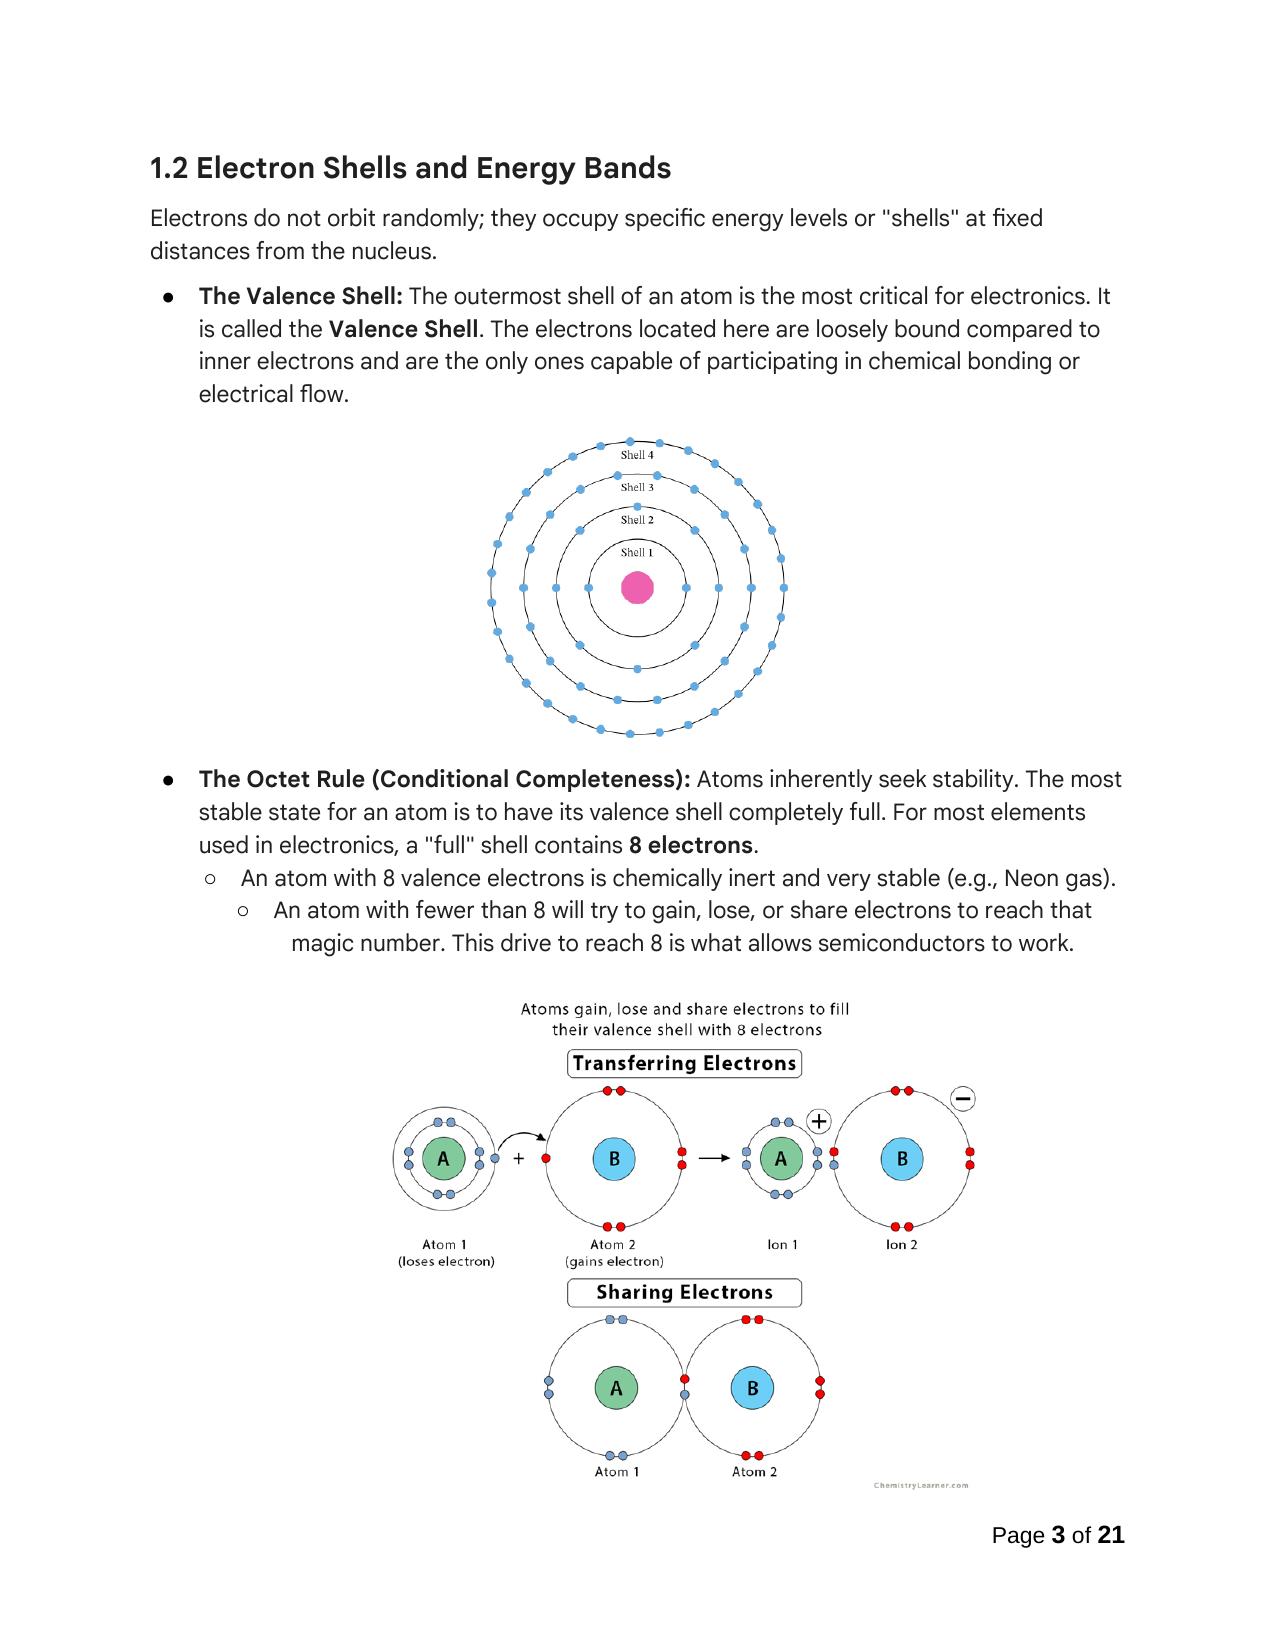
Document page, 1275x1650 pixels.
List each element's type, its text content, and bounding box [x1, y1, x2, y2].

list An atom with 8 valence electrons is chemically inert and very stable (e.g., Neon gas). [203, 864, 1125, 893]
picture [383, 994, 983, 1496]
list The Octet Rule (Conditional Completeness): Atoms inherently seek stability. The most stable state for an atom is to have its valence shell completely full. For most elements used in electronics, a "full" shell contains 8 electrons. [161, 766, 1125, 860]
text Electrons do not orbit randomly; they occupy specific energy levels or "shells" at fixed distances from the nucleus. [150, 204, 1125, 266]
subtitle 1.2 Electron Shells and Energy Bands [150, 150, 1125, 187]
list The Valence Shell: The outermost shell of an atom is the most critical for electronics. It is called the Valence Shell. The electrons located here are loosely bound compared to inner electrons and are the only ones capable of participating in chemical bonding or electrical flow. [161, 282, 1125, 409]
picture [475, 425, 800, 750]
